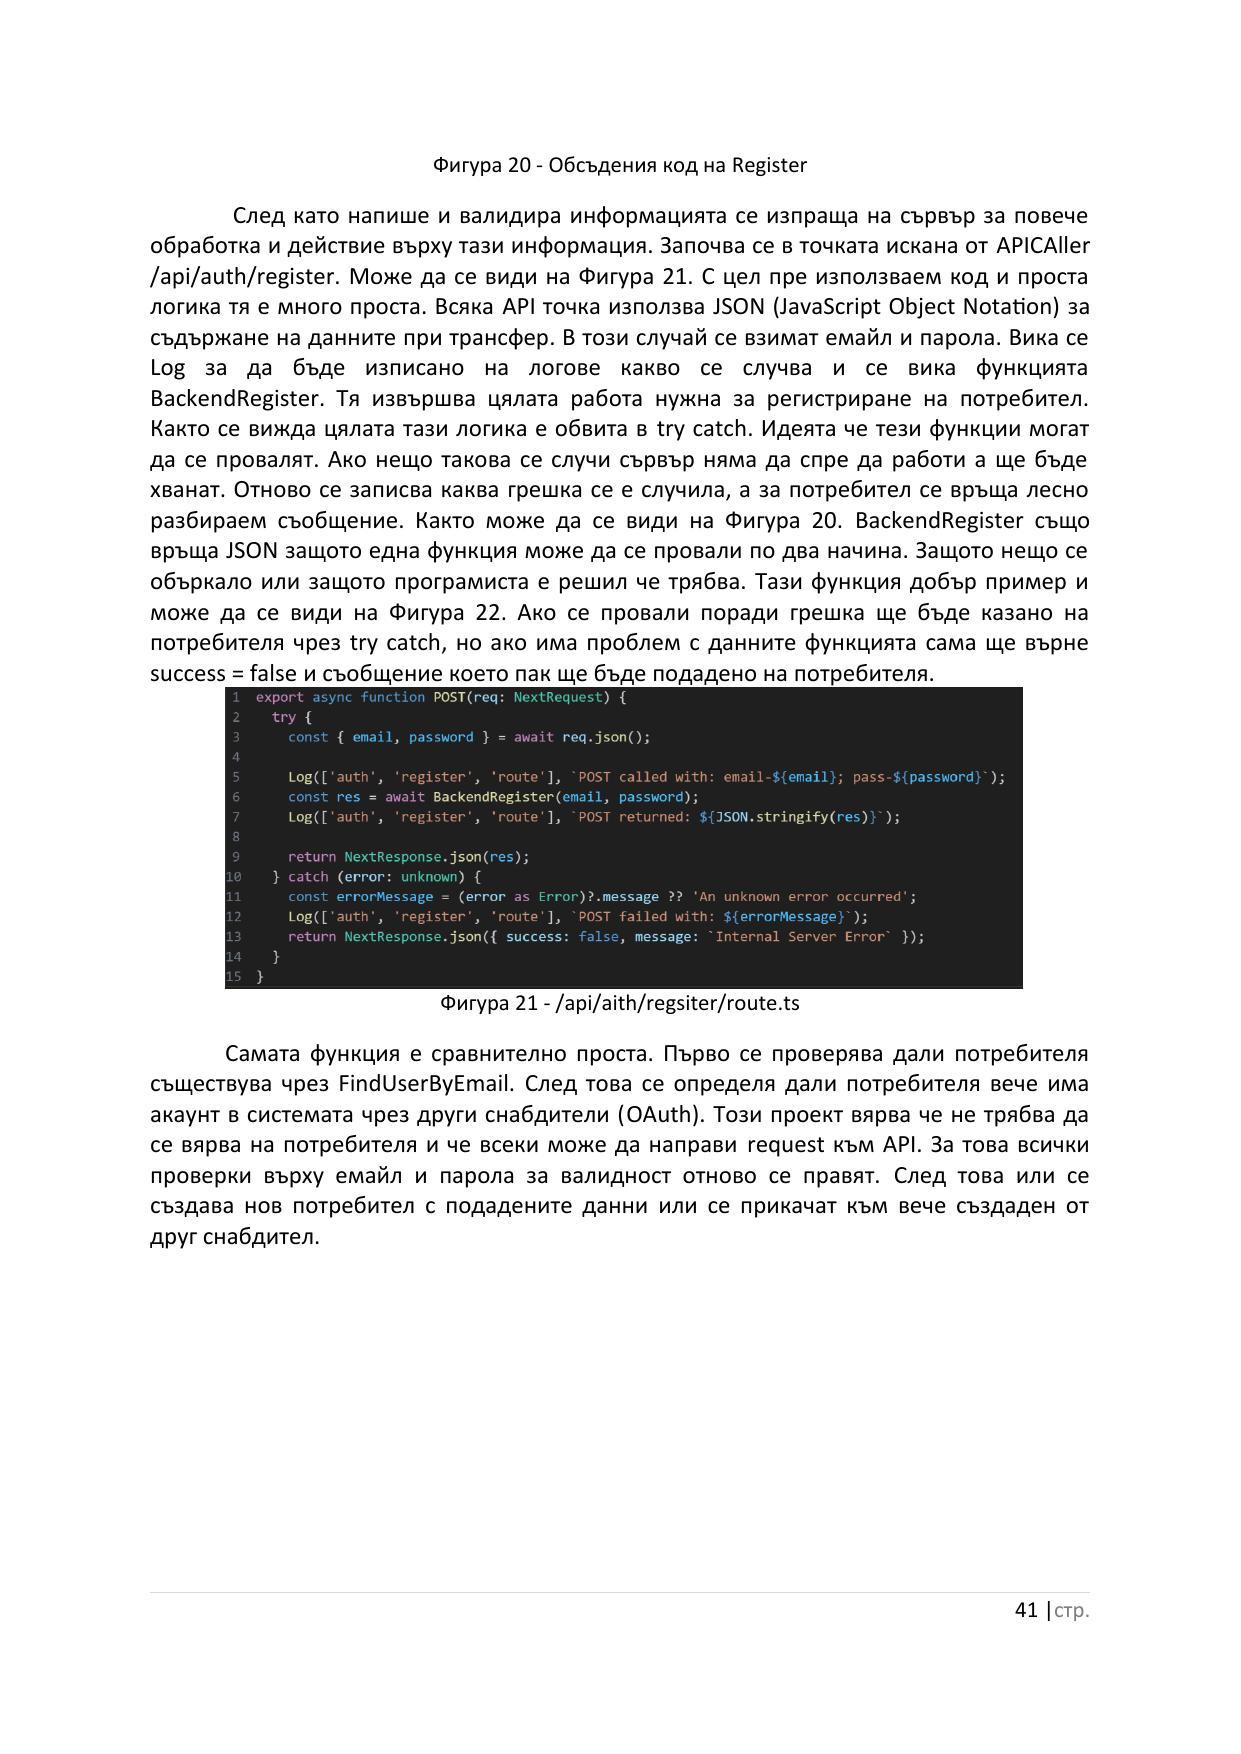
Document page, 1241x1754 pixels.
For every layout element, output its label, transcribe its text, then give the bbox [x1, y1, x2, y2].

picture [225, 687, 1023, 989]
text След като напише и валидира информацията се изпраща на сървър за повече обработка и действие върху тази информация. Започва се в точката искана от APICAller /api/auth/register. Може да се види на Фигура 21. С цел пре използваем код и проста логика тя е много проста. Всяка API точка използва JSON (JavaScript Object Notation) за съдържане на данните при трансфер. В този случай се взимат емайл и парола. Вика се Log за да бъде изписано на логове какво се случва и се вика функцията BackendRegister. Тя извършва цялата работа нужна за регистриране на потребител. Както се вижда цялата тази логика е обвита в try catch. Идеята че тези функции могат да се провалят. Ако нещо такова се случи сървър няма да спре да работи а ще бъде хванат. Отново се записва каква грешка се е случила, а за потребител се връща лесно разбираем съобщение. Както може да се види на Фигура 20. BackendRegister също връща JSON защото една функция може да се провали по два начина. Защото нещо се объркало или защото програмиста е решил че трябва. Тази функция добър пример и може да се види на Фигура 22. Ако се провали поради грешка ще бъде казано на потребителя чрез try catch, но ако има проблем с данните функцията сама ще върне success = false и съобщение което пак ще бъде подадено на потребителя. [150, 199, 1090, 687]
text Фигура 21 - /api/aith/regsiter/route.ts [150, 988, 1090, 1016]
text Самата функция е сравнително проста. Първо се проверява дали потребителя съществува чрез FindUserByEmail. След това се определя дали потребителя вече има акаунт в системата чрез други снабдители (OAuth). Този проект вярва че не трябва да се вярва на потребителя и че всеки може да направи request към API. За това всички проверки върху емайл и парола за валидност отново се правят. След това или се създава нов потребител с подадените данни или се прикачат към вече създаден от друг снабдител. [150, 1037, 1090, 1251]
text Фигура 20 - Обсъдения код на Register [150, 150, 1090, 178]
